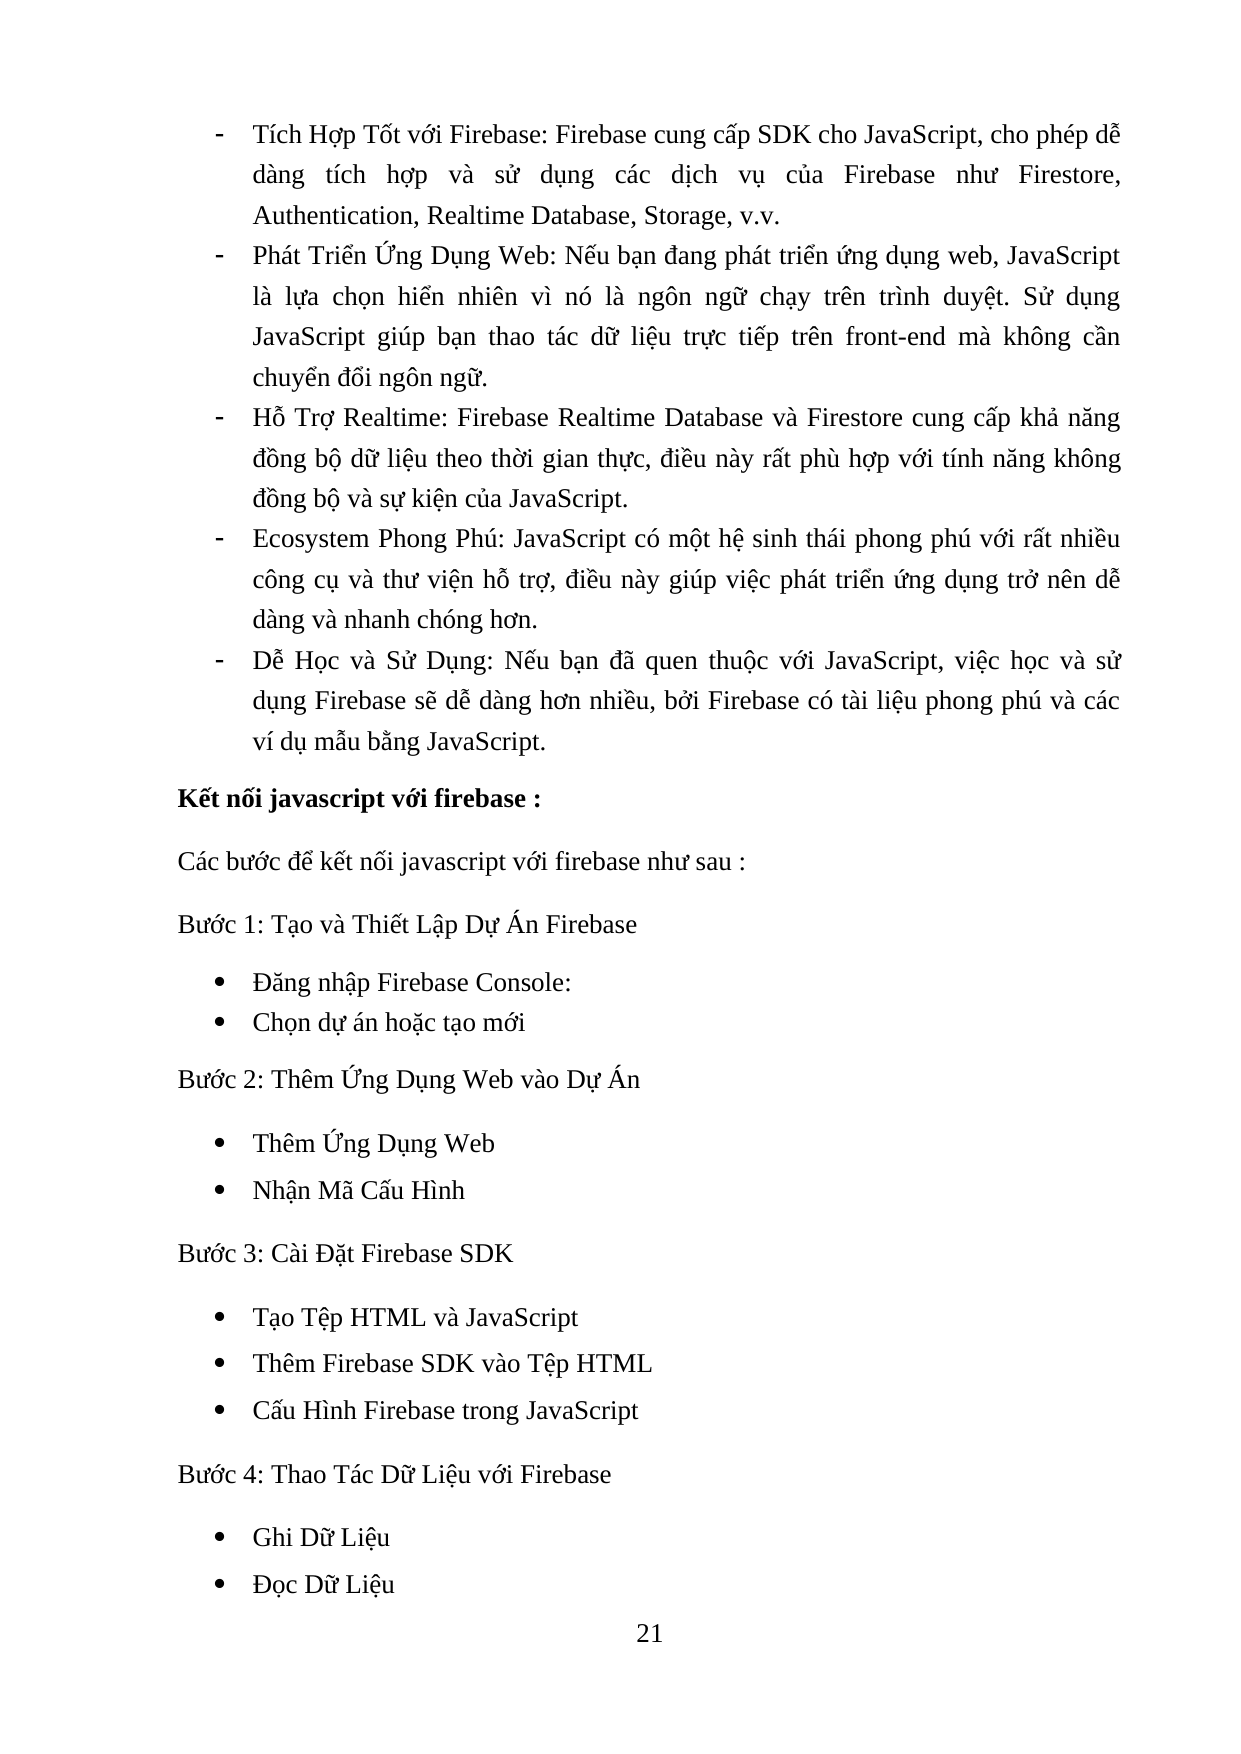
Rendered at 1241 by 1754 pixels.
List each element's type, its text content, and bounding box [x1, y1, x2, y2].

list Nhận Mã Cấu Hình [215, 1174, 1122, 1205]
text Các bước để kết nối javascript với firebase như sau : [177, 845, 1122, 876]
list Đọc Dữ Liệu [215, 1568, 1122, 1599]
list Thêm Ứng Dụng Web [215, 1127, 1122, 1158]
list Chọn dự án hoặc tạo mới [215, 1006, 1122, 1038]
text Bước 3: Cài Đặt Firebase SDK [177, 1237, 1122, 1268]
text Bước 4: Thao Tác Dữ Liệu với Firebase [177, 1458, 1122, 1489]
list Ghi Dữ Liệu [215, 1521, 1122, 1553]
text Bước 1: Tạo và Thiết Lập Dự Án Firebase [177, 909, 1122, 940]
list Phát Triển Ứng Dụng Web: Nếu bạn đang phát triển ứng dụng web, JavaScript là lựa chọn hiển nhiên vì nó là ngôn ngữ chạy trên trình duyệt. Sử dụng JavaScript giúp bạn thao tác dữ liệu trực tiếp trên front-end mà không cần chuyển đổi ngôn ngữ. [215, 239, 1122, 392]
list Đăng nhập Firebase Console: [215, 966, 1122, 997]
list Tạo Tệp HTML và JavaScript [215, 1301, 1122, 1332]
list Hỗ Trợ Realtime: Firebase Realtime Database và Firestore cung cấp khả năng đồng bộ dữ liệu theo thời gian thực, điều này rất phù hợp với tính năng không đồng bộ và sự kiện của JavaScript. [215, 401, 1122, 513]
list Thêm Firebase SDK vào Tệp HTML [215, 1348, 1122, 1379]
text Bước 2: Thêm Ứng Dụng Web vào Dự Án [177, 1064, 1122, 1095]
list Dễ Học và Sử Dụng: Nếu bạn đã quen thuộc với JavaScript, việc học và sử dụng Firebase sẽ dễ dàng hơn nhiều, bởi Firebase có tài liệu phong phú và các ví dụ mẫu bằng JavaScript. [215, 644, 1122, 756]
list Ecosystem Phong Phú: JavaScript có một hệ sinh thái phong phú với rất nhiều công cụ và thư viện hỗ trợ, điều này giúp việc phát triển ứng dụng trở nên dễ dàng và nhanh chóng hơn. [215, 523, 1122, 635]
list Cấu Hình Firebase trong JavaScript [215, 1394, 1122, 1426]
list Tích Hợp Tốt với Firebase: Firebase cung cấp SDK cho JavaScript, cho phép dễ dàng tích hợp và sử dụng các dịch vụ của Firebase như Firestore, Authentication, Realtime Database, Storage, v.v. [215, 118, 1122, 230]
text Kết nối javascript với firebase : [177, 782, 1122, 813]
